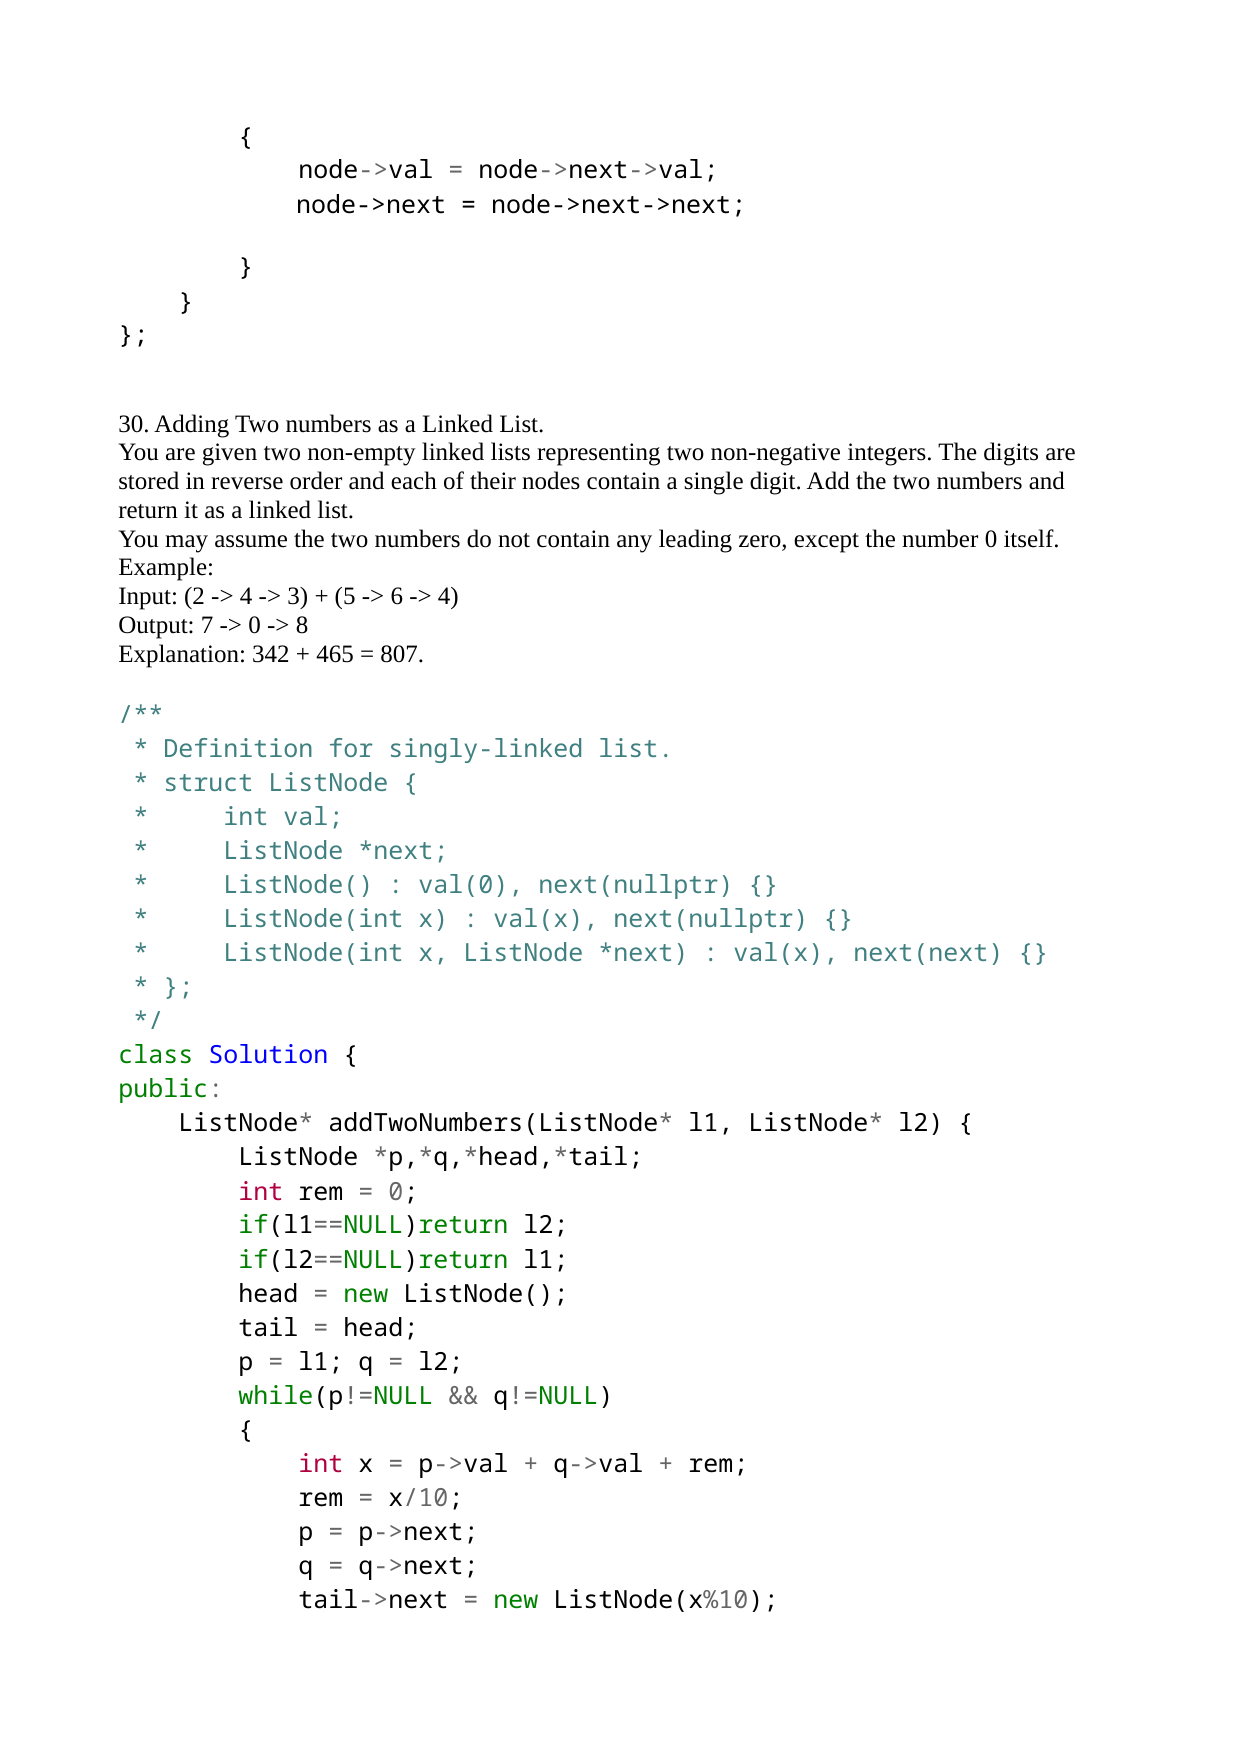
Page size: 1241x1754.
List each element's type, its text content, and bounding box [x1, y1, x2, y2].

text int rem = 0; [118, 1173, 1122, 1207]
text int x = p->val + q->val + rem; [118, 1446, 1122, 1480]
text if(l2==NULL)return l1; [118, 1241, 1122, 1275]
text Example: [118, 552, 1122, 581]
text Input: (2 -> 4 -> 3) + (5 -> 6 -> 4) [118, 581, 1122, 610]
text if(l1==NULL)return l2; [118, 1207, 1122, 1241]
text /** [118, 696, 1122, 730]
text { [118, 118, 1122, 152]
text * ListNode *next; [118, 832, 1122, 867]
text 30. Adding Two numbers as a Linked List. [118, 409, 1122, 437]
text * ListNode(int x, ListNode *next) : val(x), next(next) {} [118, 935, 1122, 969]
text * struct ListNode { [118, 764, 1122, 798]
text node->next = node->next->next; [118, 186, 1122, 220]
text * int val; [118, 798, 1122, 832]
text * ListNode() : val(0), next(nullptr) {} [118, 867, 1122, 901]
text { [118, 1412, 1122, 1446]
text p = p->next; [118, 1514, 1122, 1548]
text tail = head; [118, 1309, 1122, 1343]
text * ListNode(int x) : val(x), next(nullptr) {} [118, 901, 1122, 935]
text class Solution { [118, 1037, 1122, 1071]
text public: [118, 1071, 1122, 1105]
text rem = x/10; [118, 1480, 1122, 1514]
text ListNode *p,*q,*head,*tail; [118, 1139, 1122, 1173]
text tail->next = new ListNode(x%10); [118, 1582, 1122, 1616]
text Output: 7 -> 0 -> 8 [118, 610, 1122, 639]
text } [118, 283, 1122, 317]
text }; [118, 317, 1122, 351]
text You may assume the two numbers do not contain any leading zero, except the number 0 itself. [118, 524, 1122, 552]
text node->val = node->next->val; [118, 152, 1122, 186]
text ListNode* addTwoNumbers(ListNode* l1, ListNode* l2) { [118, 1105, 1122, 1139]
text You are given two non-empty linked lists representing two non-negative integers. The digits are stored in reverse order and each of their nodes contain a single digit. Add the two numbers and return it as a linked list. [118, 437, 1122, 524]
text * Definition for singly-linked list. [118, 730, 1122, 764]
text } [118, 249, 1122, 283]
text while(p!=NULL && q!=NULL) [118, 1377, 1122, 1412]
text */ [118, 1003, 1122, 1037]
text * }; [118, 969, 1122, 1003]
text Explanation: 342 + 465 = 807. [118, 639, 1122, 667]
text head = new ListNode(); [118, 1275, 1122, 1309]
text p = l1; q = l2; [118, 1343, 1122, 1377]
text q = q->next; [118, 1548, 1122, 1582]
